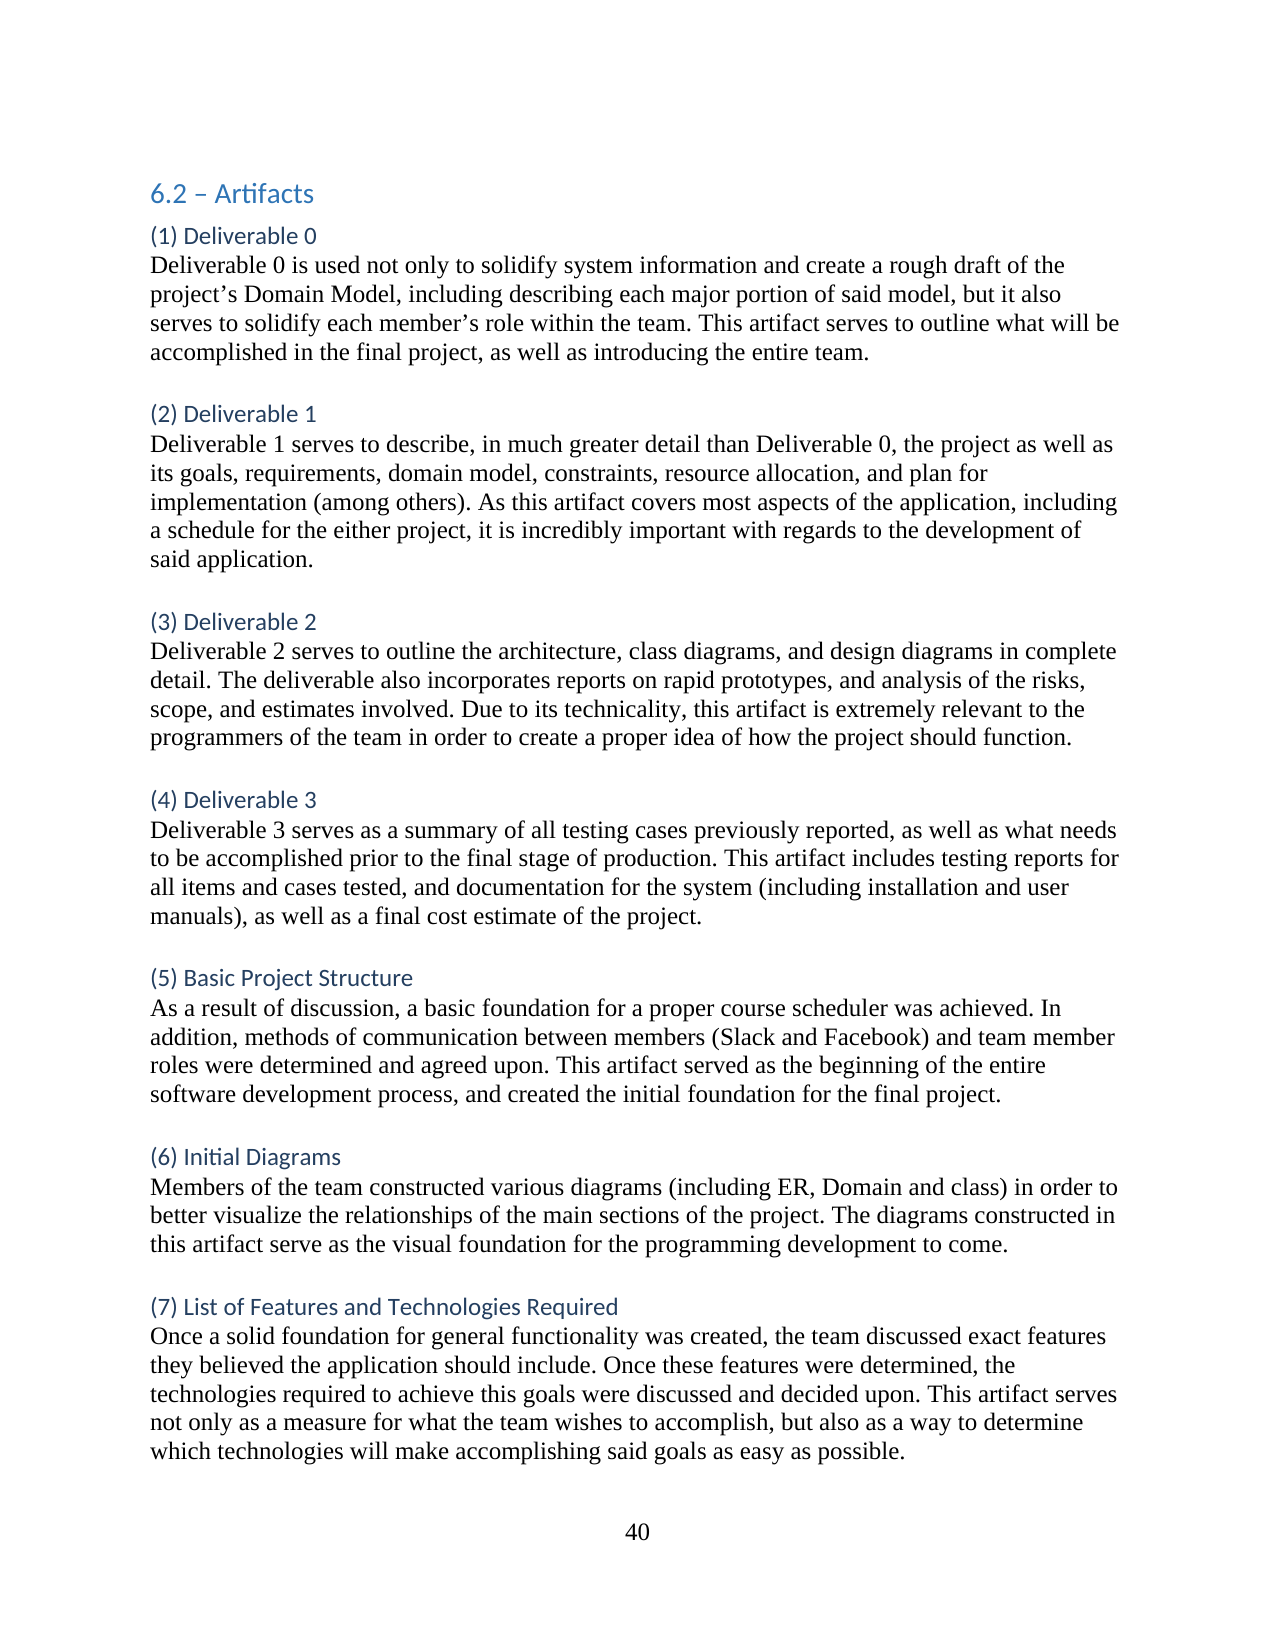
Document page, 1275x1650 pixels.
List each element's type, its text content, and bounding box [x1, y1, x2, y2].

text (6) Initial Diagrams [150, 1141, 1125, 1172]
text (7) List of Features and Technologies Required [150, 1291, 1125, 1321]
text Deliverable 0 is used not only to solidify system information and create a rough draft of the project’s Domain Model, including describing each major portion of said model, but it also serves to solidify each member’s role within the team. This artifact serves to outline what will be accomplished in the final project, as well as introducing the entire team. [150, 251, 1125, 366]
text (3) Deliverable 2 [150, 606, 1125, 636]
text (5) Basic Project Structure [150, 963, 1125, 993]
text As a result of discussion, a basic foundation for a proper course scheduler was achieved. In addition, methods of communication between members (Slack and Facebook) and team member roles were determined and agreed upon. This artifact served as the beginning of the entire software development process, and created the initial foundation for the final project. [150, 993, 1125, 1108]
text (2) Deliverable 1 [150, 398, 1125, 429]
text Members of the team constructed various diagrams (including ER, Domain and class) in order to better visualize the relationships of the main sections of the project. The diagrams constructed in this artifact serve as the visual foundation for the programming development to come. [150, 1172, 1125, 1258]
text Deliverable 1 serves to describe, in much greater detail than Deliverable 0, the project as well as its goals, requirements, domain model, constraints, resource allocation, and plan for implementation (among others). As this artifact covers most aspects of the application, including a schedule for the either project, it is incredibly important with regards to the development of said application. [150, 429, 1125, 573]
text (4) Deliverable 3 [150, 784, 1125, 815]
text Once a solid foundation for general functionality was created, the team discussed exact features they believed the application should include. Once these features were determined, the technologies required to achieve this goals were discussed and decided upon. This artifact serves not only as a measure for what the team wishes to accomplish, but also as a way to determine which technologies will make accomplishing said goals as easy as possible. [150, 1321, 1125, 1465]
text 6.2 – Artifacts [150, 175, 1125, 211]
text Deliverable 3 serves as a summary of all testing cases previously reported, as well as what needs to be accomplished prior to the final stage of production. This artifact includes testing reports for all items and cases tested, and documentation for the system (including installation and user manuals), as well as a final cost estimate of the project. [150, 815, 1125, 930]
text Deliverable 2 serves to outline the architecture, class diagrams, and design diagrams in complete detail. The deliverable also incorporates reports on rapid prototypes, and analysis of the risks, scope, and estimates involved. Due to its technicality, this artifact is extremely relevant to the programmers of the team in order to create a proper idea of how the project should function. [150, 636, 1125, 751]
text (1) Deliverable 0 [150, 220, 1125, 251]
